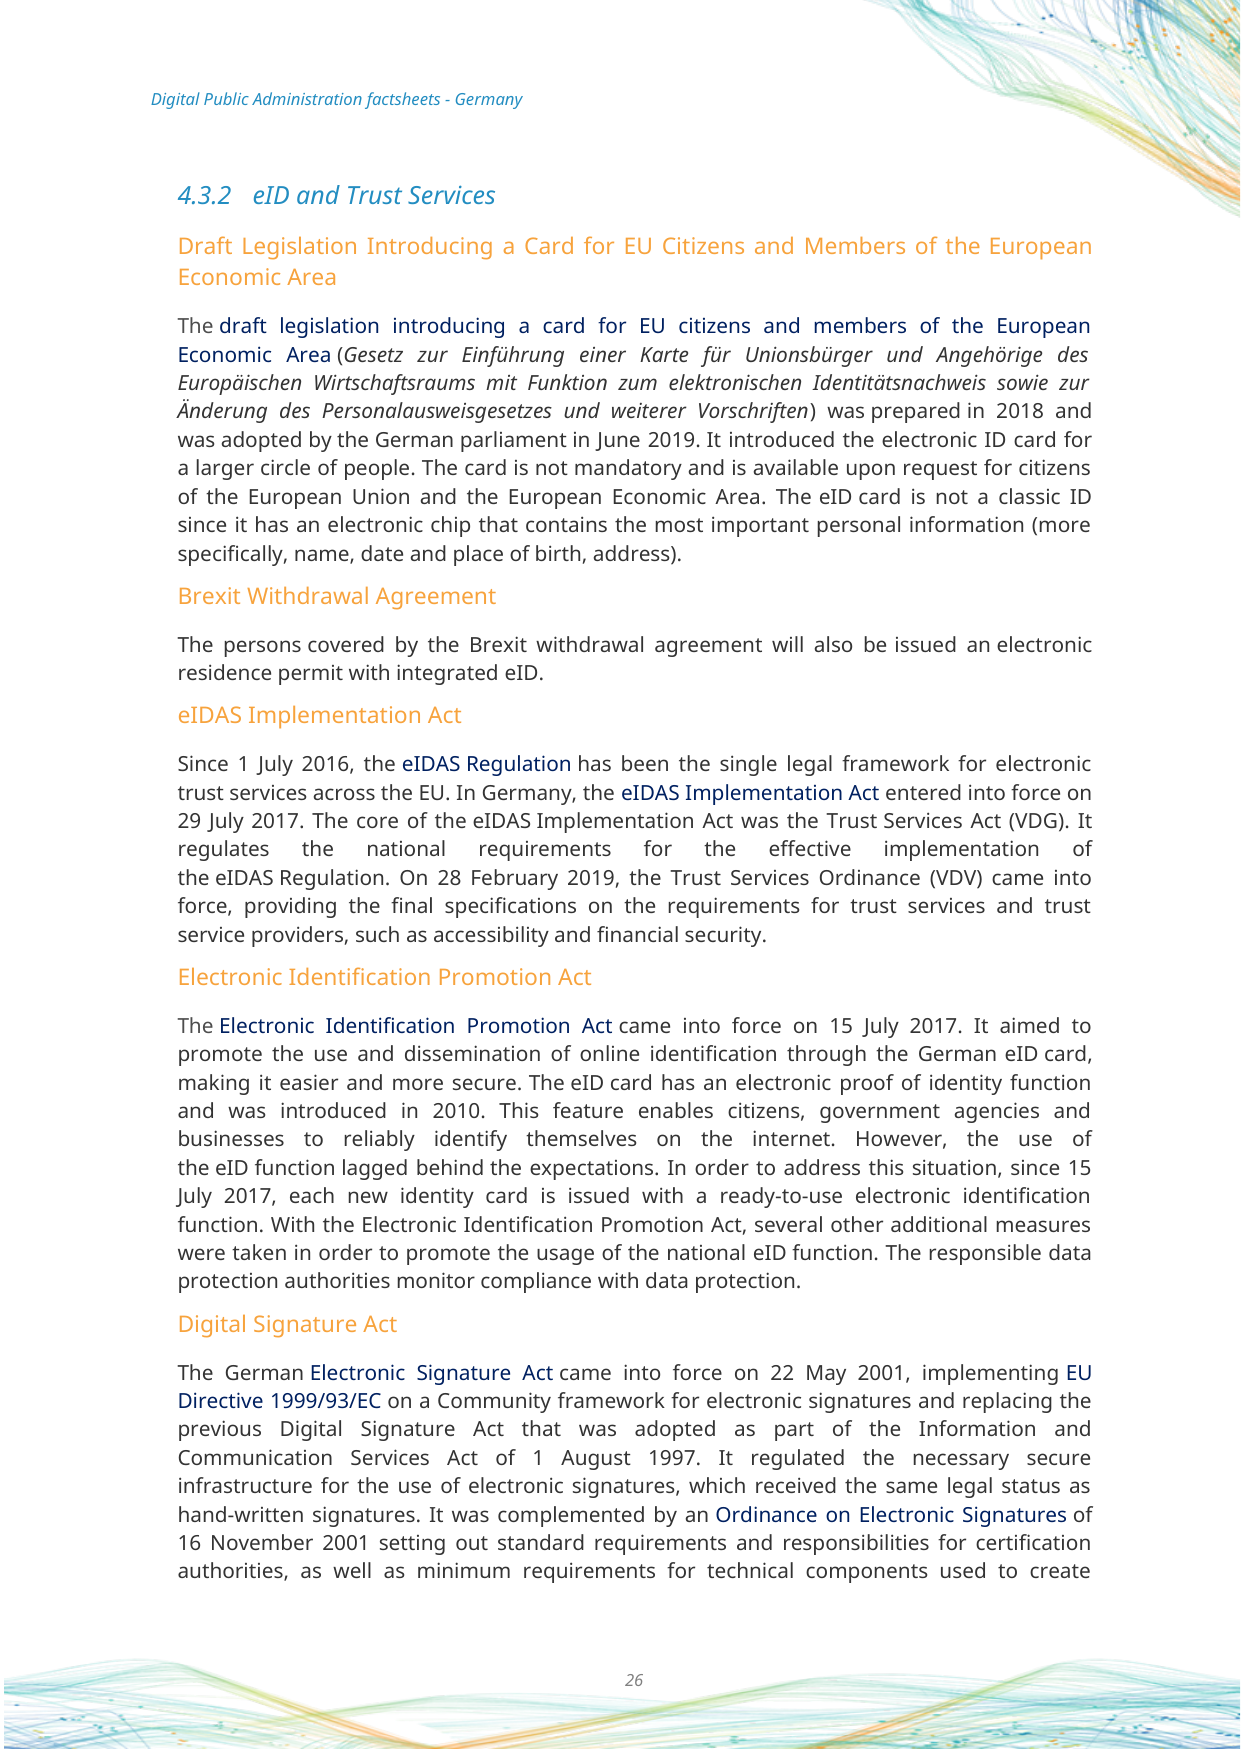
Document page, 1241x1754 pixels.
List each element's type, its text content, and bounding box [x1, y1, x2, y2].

subtitle Draft Legislation Introducing a Card for EU Citizens and Members of the European Economic Area [177, 230, 1092, 293]
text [177, 1358, 1092, 1585]
text The Electronic Identification Promotion Act came into force on 15 July 2017. It aimed to promote the use and dissemination of online identification through the German eID card, making it easier and more secure. The eID card has an electronic proof of identity function and was introduced in 2010. This feature enables citizens, government agencies and businesses to reliably identify themselves on the internet. However, the use of the eID function lagged behind the expectations. In order to address this situation, since 15 July 2017, each new identity card is issued with a ready-to-use electronic identification function. With the Electronic Identification Promotion Act, several other additional measures were taken in order to promote the usage of the national eID function. The responsible data protection authorities monitor compliance with data protection. [177, 1011, 1092, 1295]
subtitle Electronic Identification Promotion Act [177, 961, 1092, 992]
picture [853, 0, 1241, 249]
subtitle eIDAS Implementation Act [177, 699, 1092, 730]
text The persons covered by the Brexit withdrawal agreement will also be issued an electronic residence permit with integrated eID. [177, 630, 1092, 687]
picture [4, 1641, 1241, 1749]
subtitle Brexit Withdrawal Agreement [177, 580, 1092, 611]
subtitle Digital Signature Act [177, 1308, 1092, 1339]
subtitle eID and Trust Services [177, 177, 1092, 211]
text The draft legislation introducing a card for EU citizens and members of the European Economic Area (Gesetz zur Einführung einer Karte für Unionsbürger und Angehörige des Europäischen Wirtschaftsraums mit Funktion zum elektronischen Identitätsnachweis sowie zur Änderung des Personalausweisgesetzes und weiterer Vorschriften) was prepared in 2018 and was adopted by the German parliament in June 2019. It introduced the electronic ID card for a larger circle of people. The card is not mandatory and is available upon request for citizens of the European Union and the European Economic Area. The eID card is not a classic ID since it has an electronic chip that contains the most important personal information (more specifically, name, date and place of birth, address). [177, 311, 1092, 567]
text Since 1 July 2016, the eIDAS Regulation has been the single legal framework for electronic trust services across the EU. In Germany, the eIDAS Implementation Act entered into force on 29 July 2017. The core of the eIDAS Implementation Act was the Trust Services Act (VDG). It regulates the national requirements for the effective implementation of the eIDAS Regulation. On 28 February 2019, the Trust Services Ordinance (VDV) came into force, providing the final specifications on the requirements for trust services and trust service providers, such as accessibility and financial security. [177, 749, 1092, 948]
